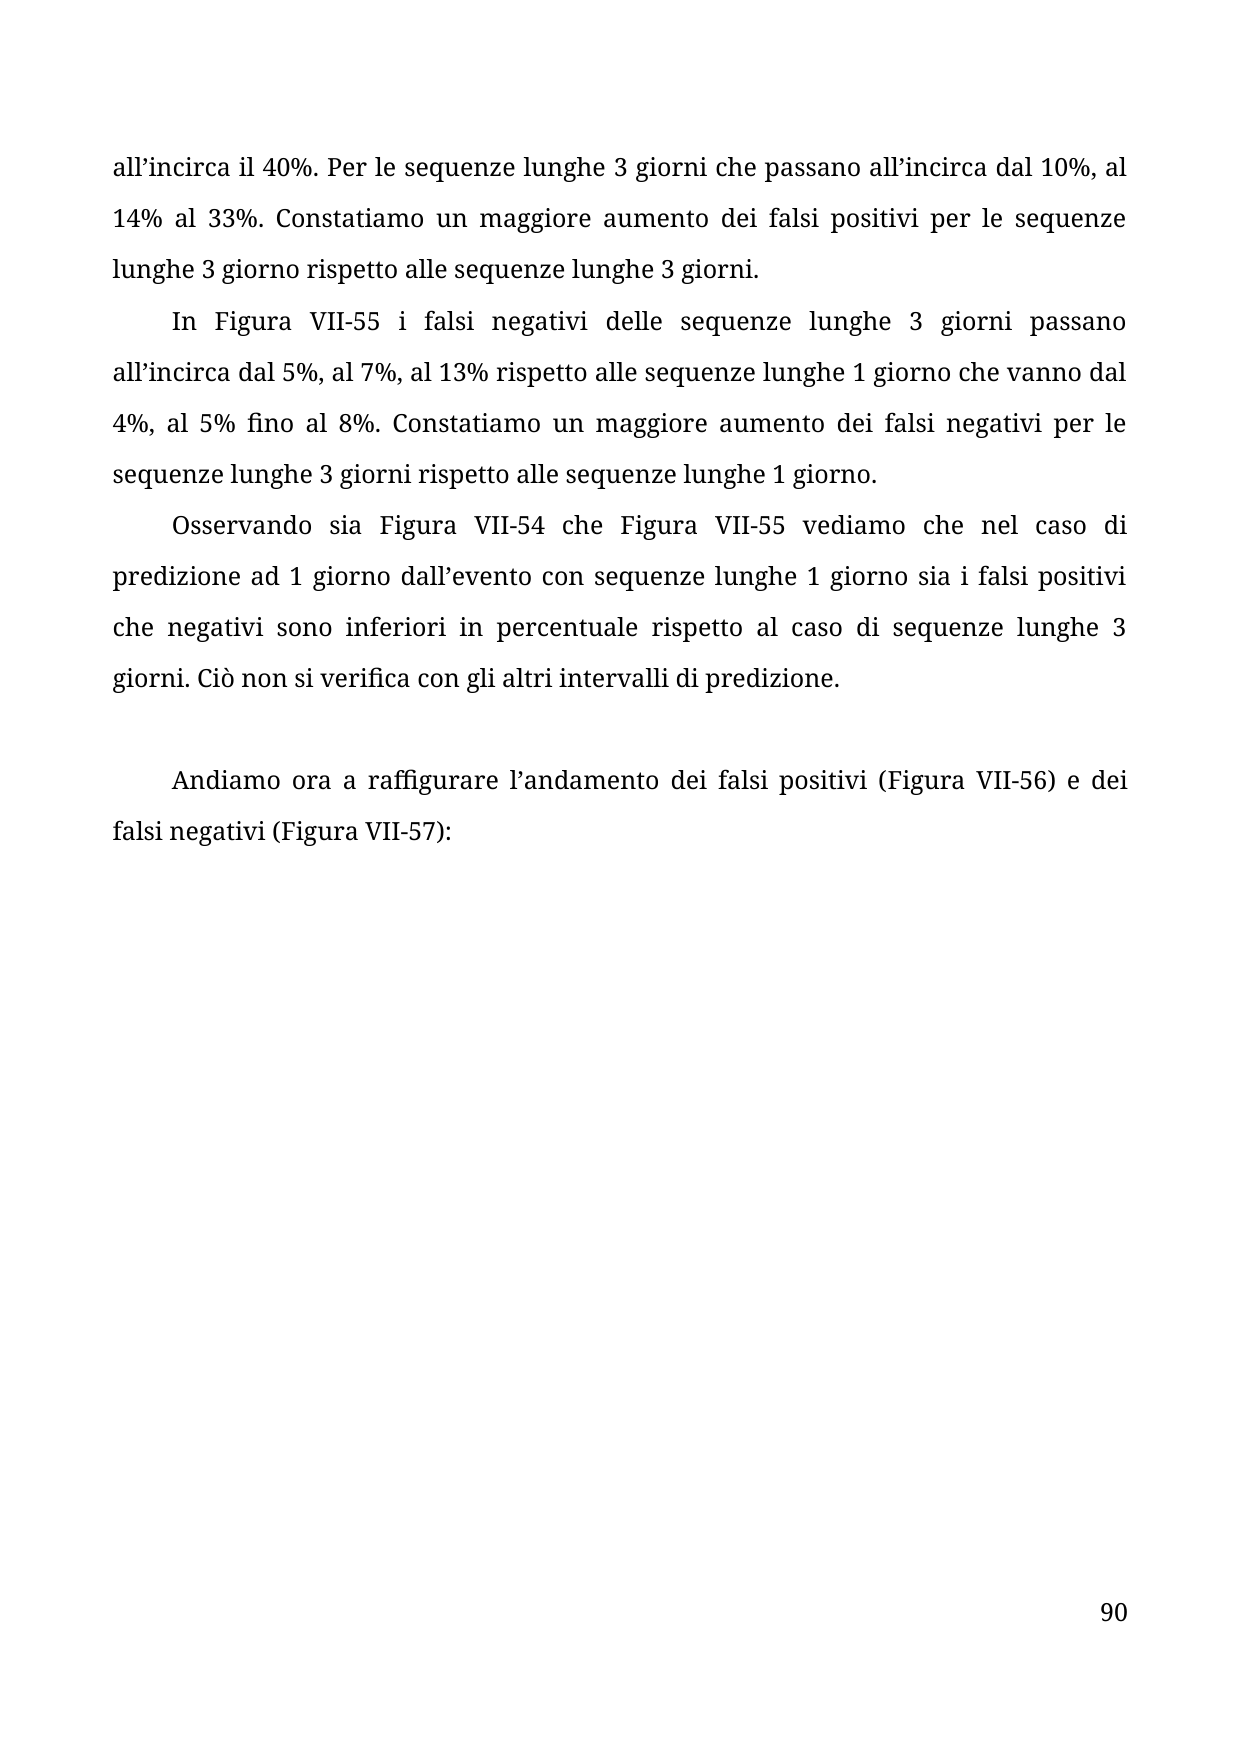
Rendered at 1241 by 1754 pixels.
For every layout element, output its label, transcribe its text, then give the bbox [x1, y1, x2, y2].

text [112, 150, 1128, 286]
